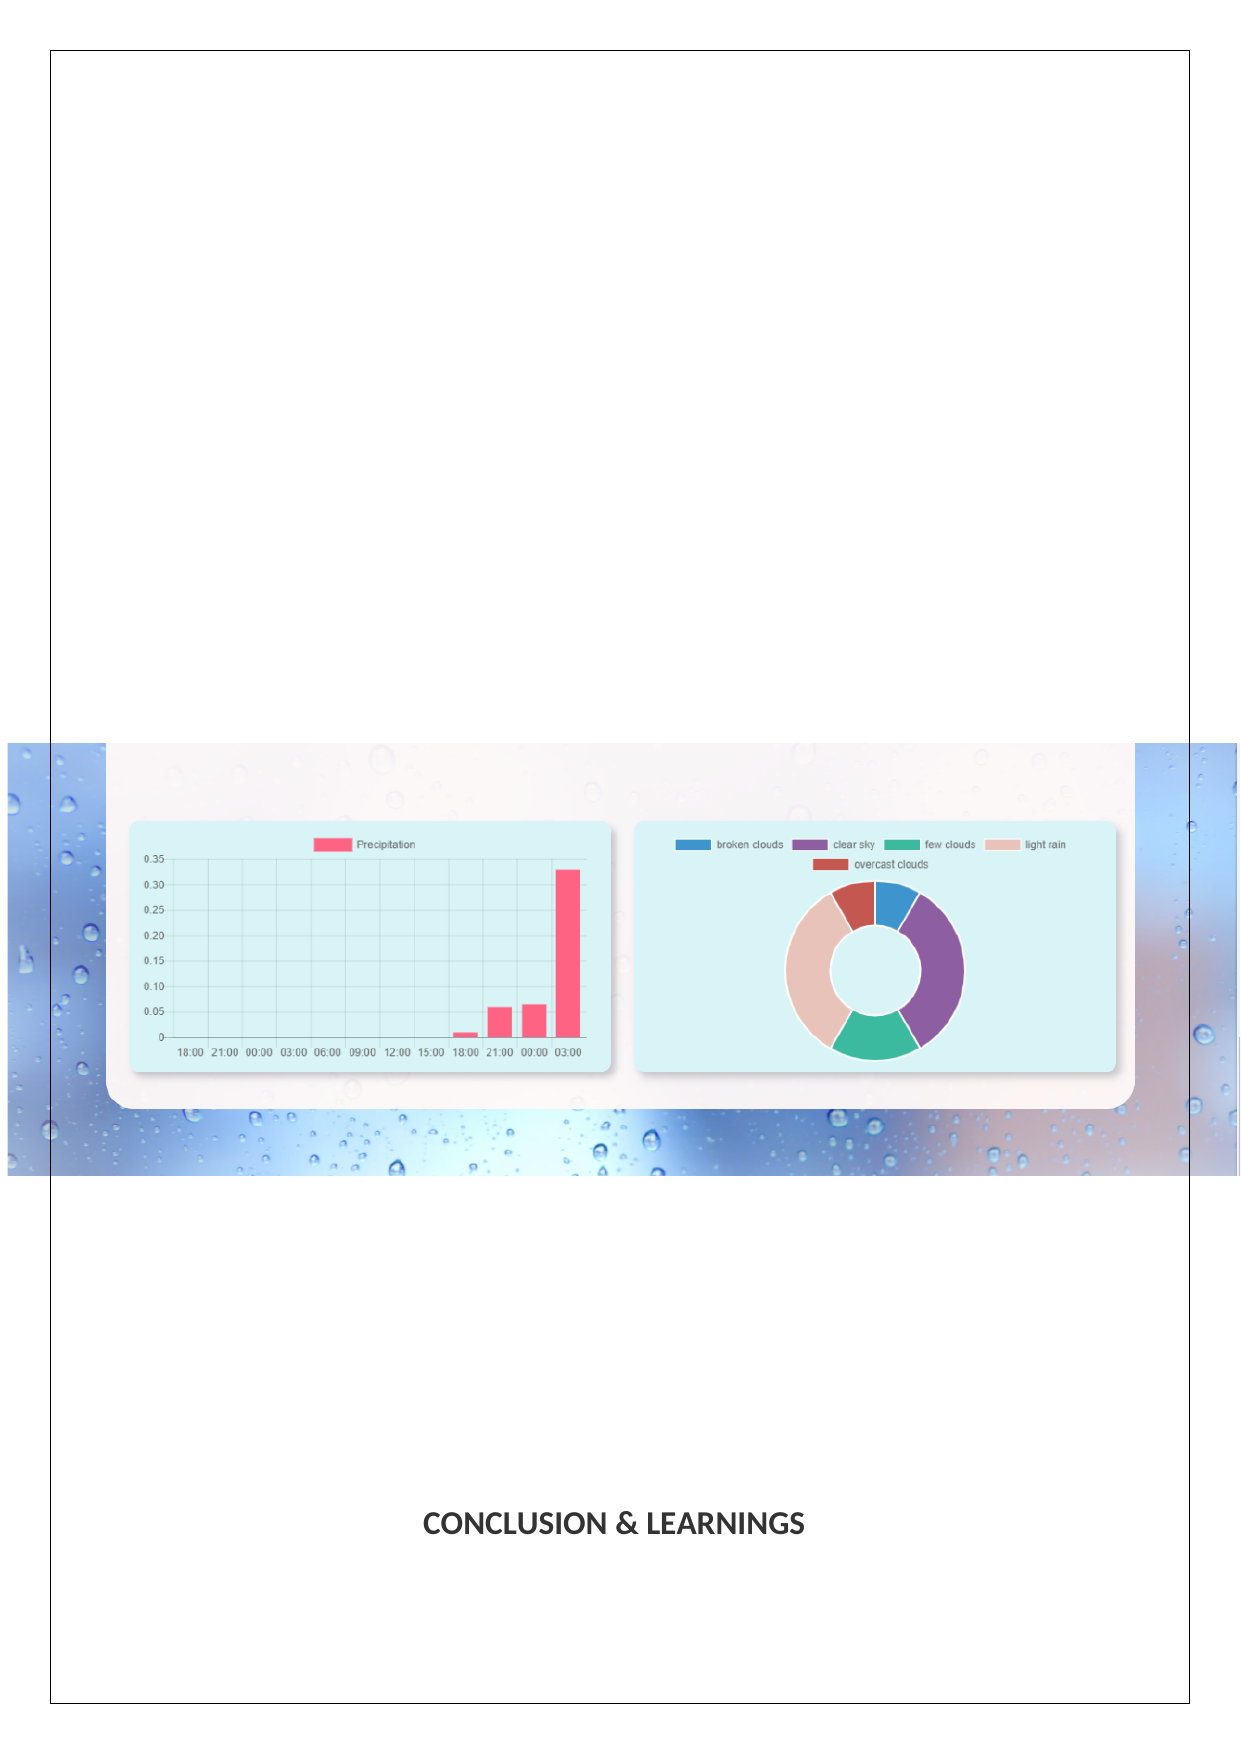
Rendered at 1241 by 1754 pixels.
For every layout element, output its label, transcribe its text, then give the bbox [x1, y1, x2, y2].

picture [7, 743, 50, 1176]
text CONCLUSION & LEARNINGS [112, 1502, 1116, 1543]
picture [51, 743, 1189, 1176]
picture [1190, 743, 1241, 1176]
